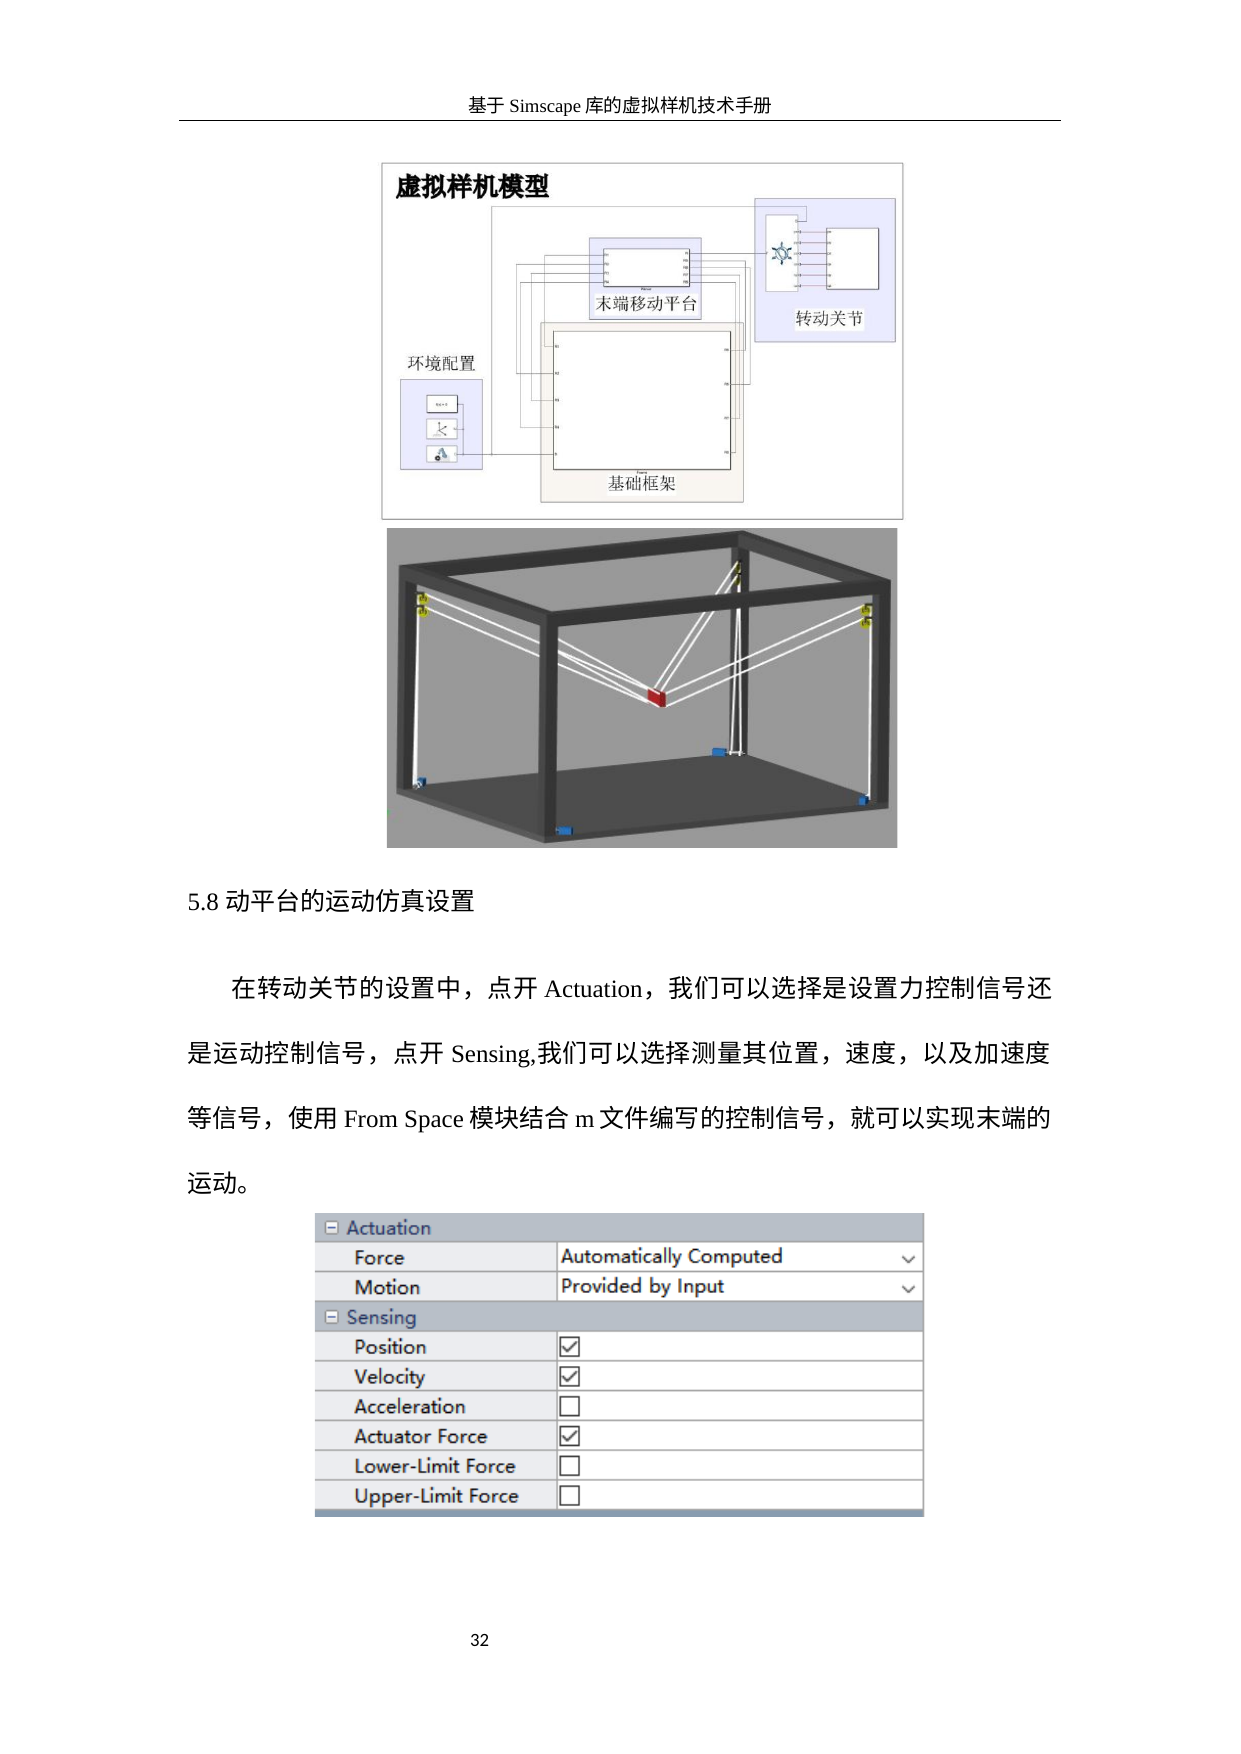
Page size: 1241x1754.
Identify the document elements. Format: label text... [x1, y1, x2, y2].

text 在转动关节的设置中，点开Actuation，我们可以选择是设置力控制信号还是运动控制信号，点开Sensing,我们可以选择测量其位置，速度，以及加速度等信号，使用From Space模块结合m文件编写的控制信号，就可以实现末端的运动。 [187, 954, 1053, 1214]
picture [314, 1213, 926, 1517]
picture [377, 162, 907, 523]
subtitle 5.8 动平台的运动仿真设置 [187, 881, 1053, 918]
picture [386, 528, 898, 848]
